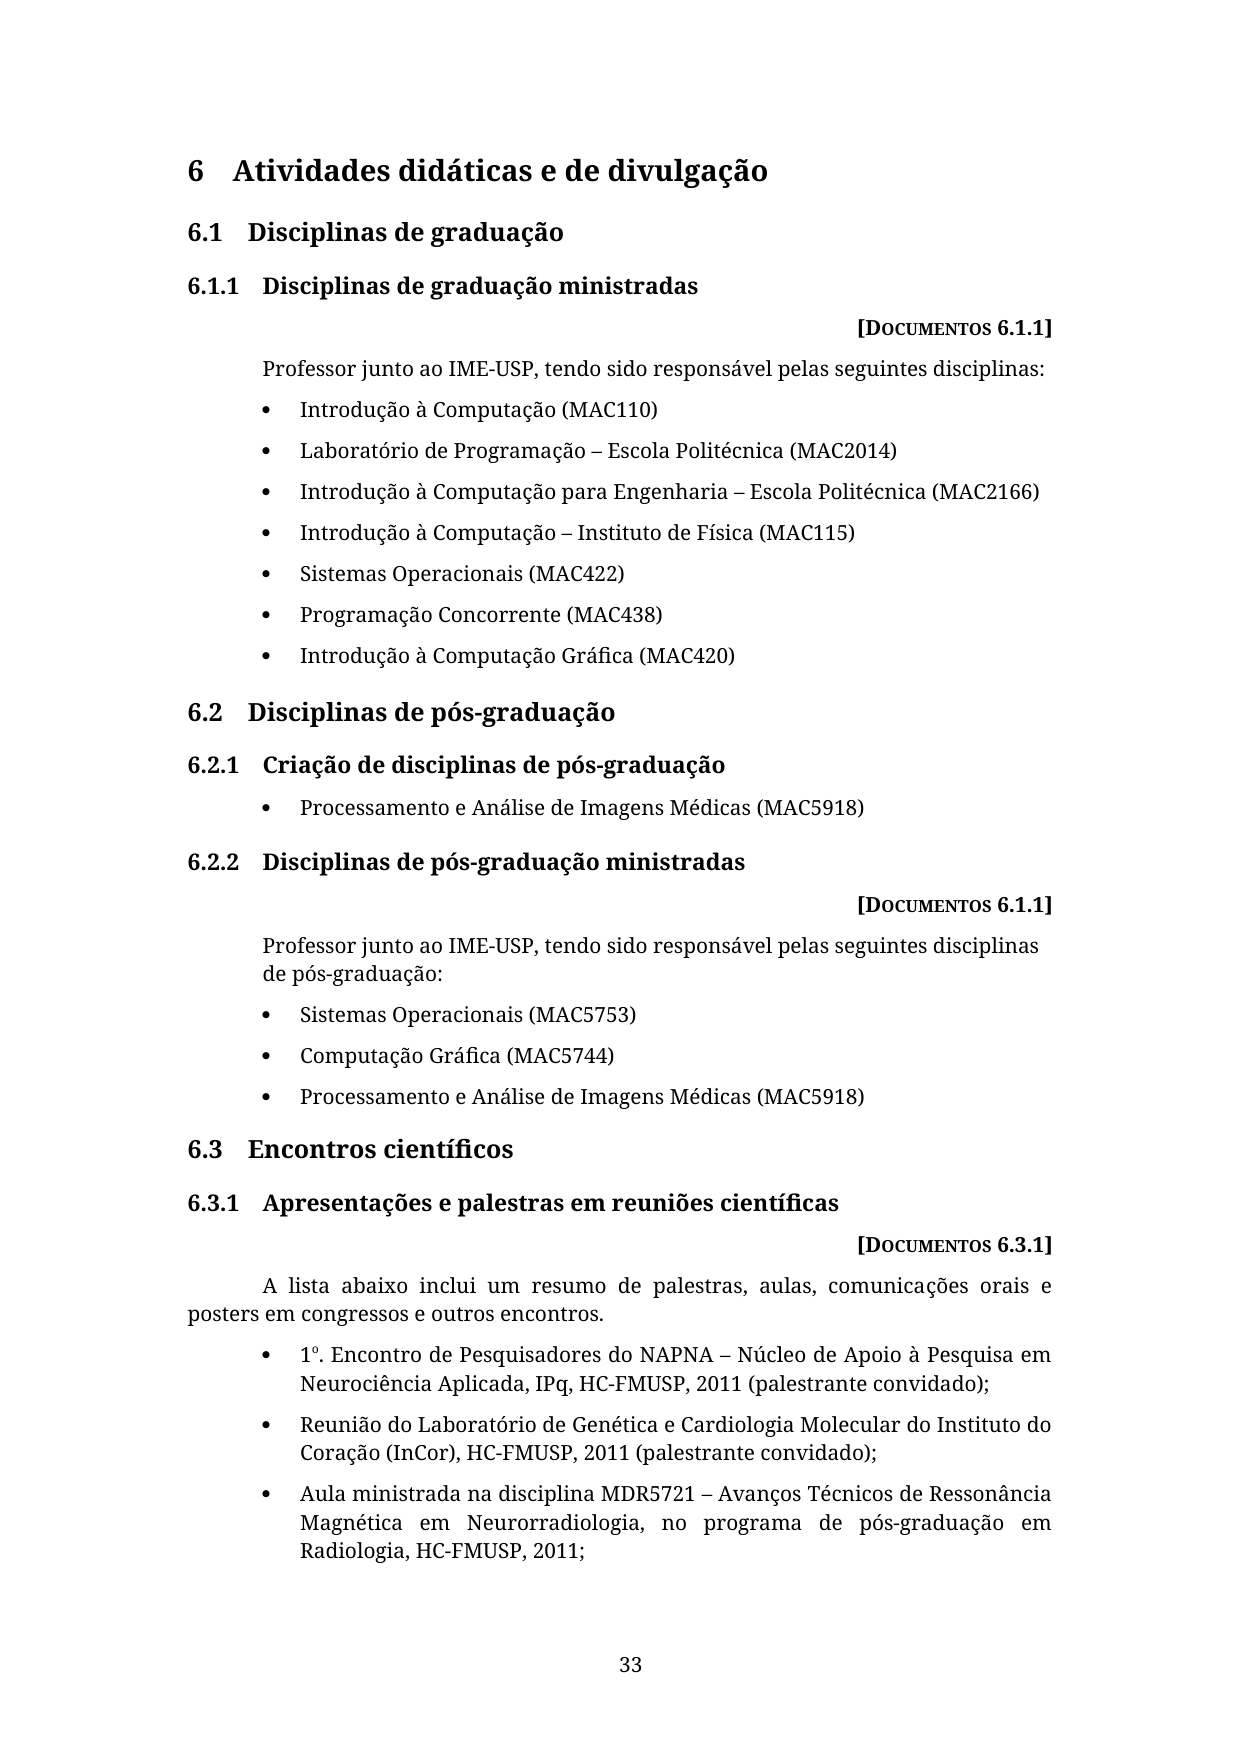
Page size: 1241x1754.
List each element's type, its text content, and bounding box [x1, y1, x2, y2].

list Reunião do Laboratório de Genética e Cardiologia Molecular do Instituto do Coração (InCor), HC-FMUSP, 2011 (palestrante convidado); [262, 1410, 1053, 1467]
list Introdução à Computação para Engenharia – Escola Politécnica (MAC2166) [262, 477, 1053, 506]
list Professor junto ao IME-USP, tendo sido responsável pelas seguintes disciplinas: [262, 354, 1053, 383]
list Programação Concorrente (MAC438) [262, 600, 1053, 628]
list Sistemas Operacionais (MAC5753) [262, 1000, 1053, 1029]
list Aula ministrada na disciplina MDR5721 – Avanços Técnicos de Ressonância Magnética em Neurorradiologia, no programa de pós-graduação em Radiologia, HC-FMUSP, 2011; [262, 1479, 1053, 1564]
text Professor junto ao IME-USP, tendo sido responsável pelas seguintes disciplinas de pós-graduação: [262, 931, 1053, 988]
list Laboratório de Programação – Escola Politécnica (MAC2014) [262, 436, 1053, 464]
subtitle Disciplinas de graduação [187, 215, 1053, 249]
subtitle Apresentações e palestras em reuniões científicas [187, 1186, 1053, 1218]
subtitle Disciplinas de pós-graduação ministradas [187, 846, 1053, 878]
list [Documentos 6.1.1] [262, 313, 1053, 342]
text A lista abaixo inclui um resumo de palestras, aulas, comunicações orais e posters em congressos e outros encontros. [187, 1271, 1053, 1328]
list Processamento e Análise de Imagens Médicas (MAC5918) [262, 1082, 1053, 1111]
list [Documentos 6.1.1] [262, 890, 1053, 918]
list Sistemas Operacionais (MAC422) [262, 559, 1053, 587]
list [Documentos 6.3.1] [262, 1230, 1053, 1259]
subtitle Disciplinas de graduação ministradas [187, 269, 1053, 301]
subtitle Criação de disciplinas de pós-graduação [187, 749, 1053, 780]
list Introdução à Computação (MAC110) [262, 395, 1053, 424]
text Atividades didáticas e de divulgação [187, 150, 1053, 190]
subtitle Disciplinas de pós-graduação [187, 694, 1053, 728]
list Introdução à Computação – Instituto de Física (MAC115) [262, 518, 1053, 546]
list 1o. Encontro de Pesquisadores do NAPNA – Núcleo de Apoio à Pesquisa em Neurociência Aplicada, IPq, HC-FMUSP, 2011 (palestrante convidado); [262, 1341, 1053, 1397]
subtitle Encontros científicos [187, 1132, 1053, 1166]
list Computação Gráfica (MAC5744) [262, 1041, 1053, 1070]
list Processamento e Análise de Imagens Médicas (MAC5918) [262, 793, 1053, 821]
list Introdução à Computação Gráfica (MAC420) [262, 641, 1053, 669]
